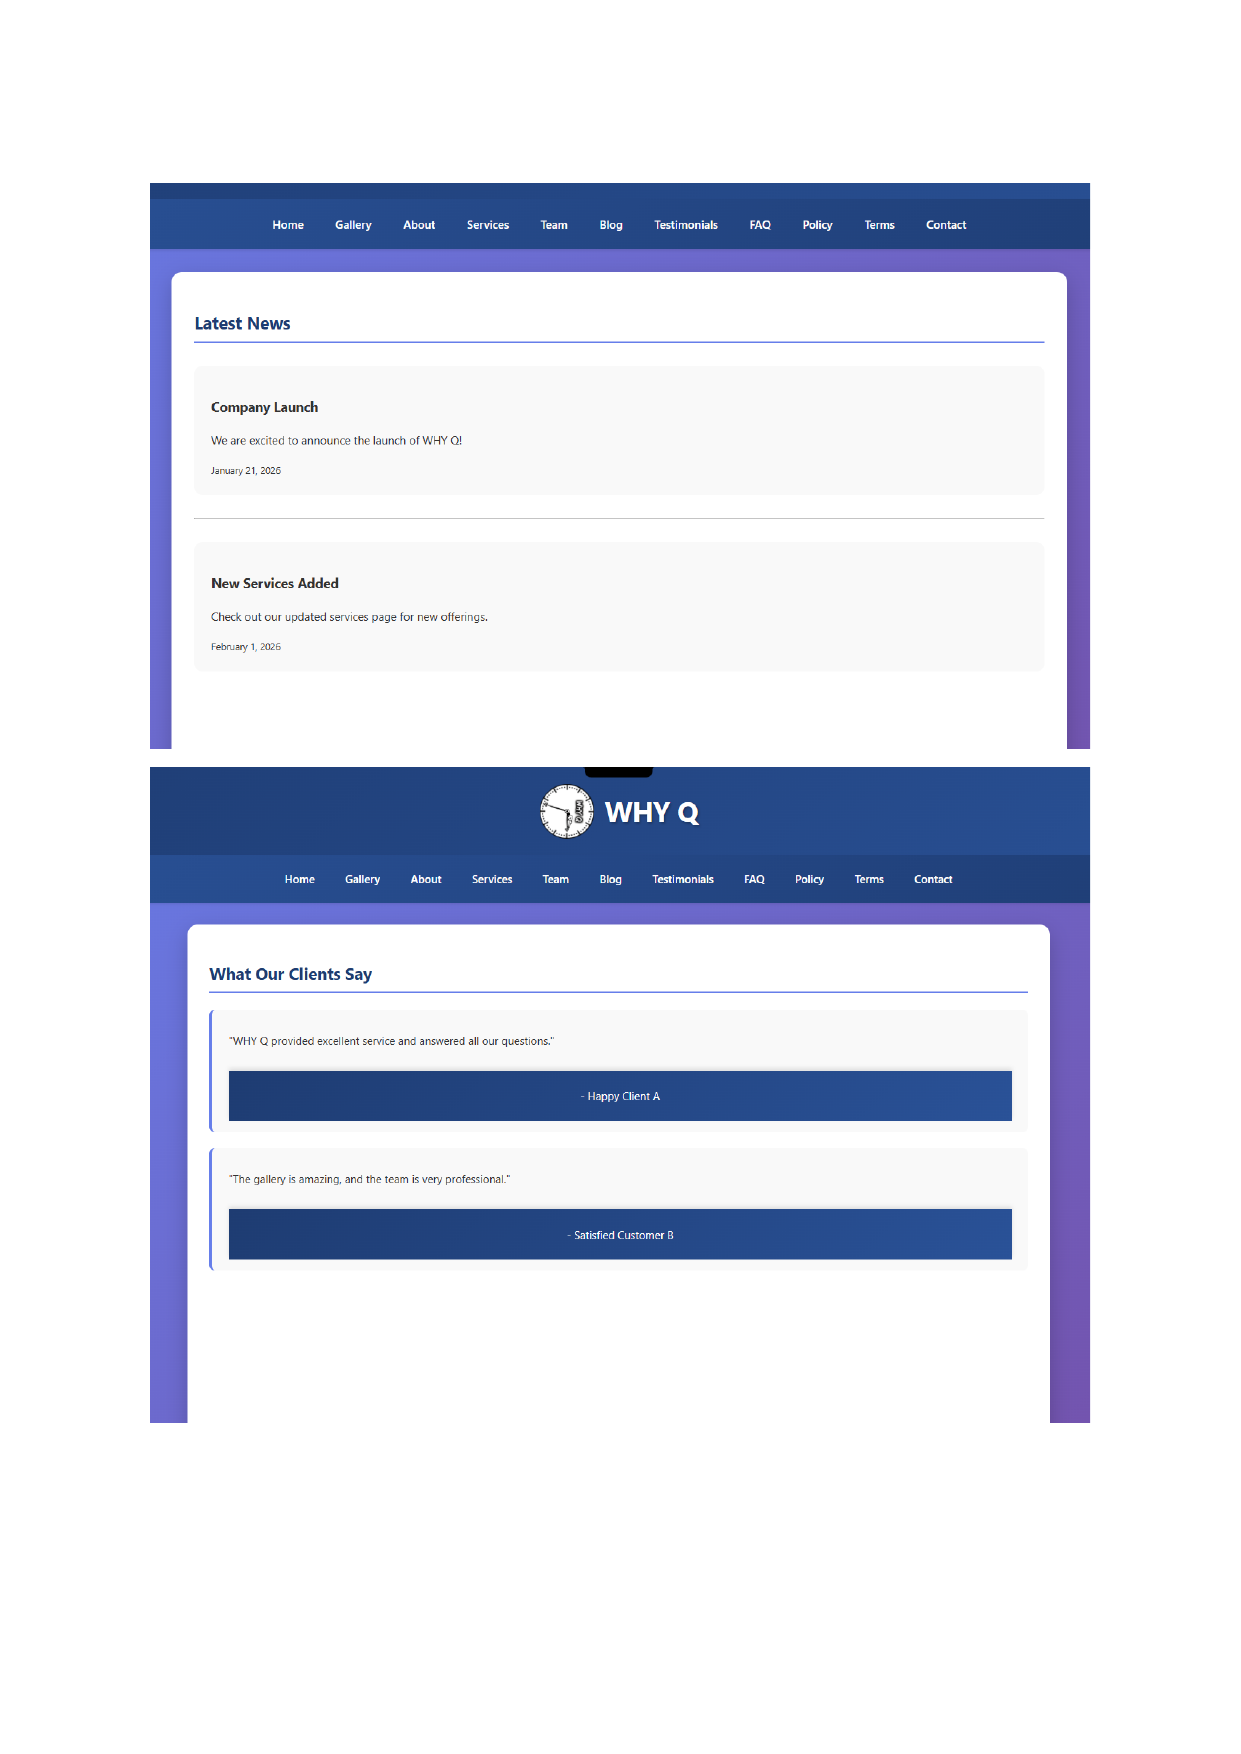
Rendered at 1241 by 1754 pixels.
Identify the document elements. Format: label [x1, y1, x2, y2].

picture [150, 767, 1091, 1423]
picture [150, 183, 1091, 749]
